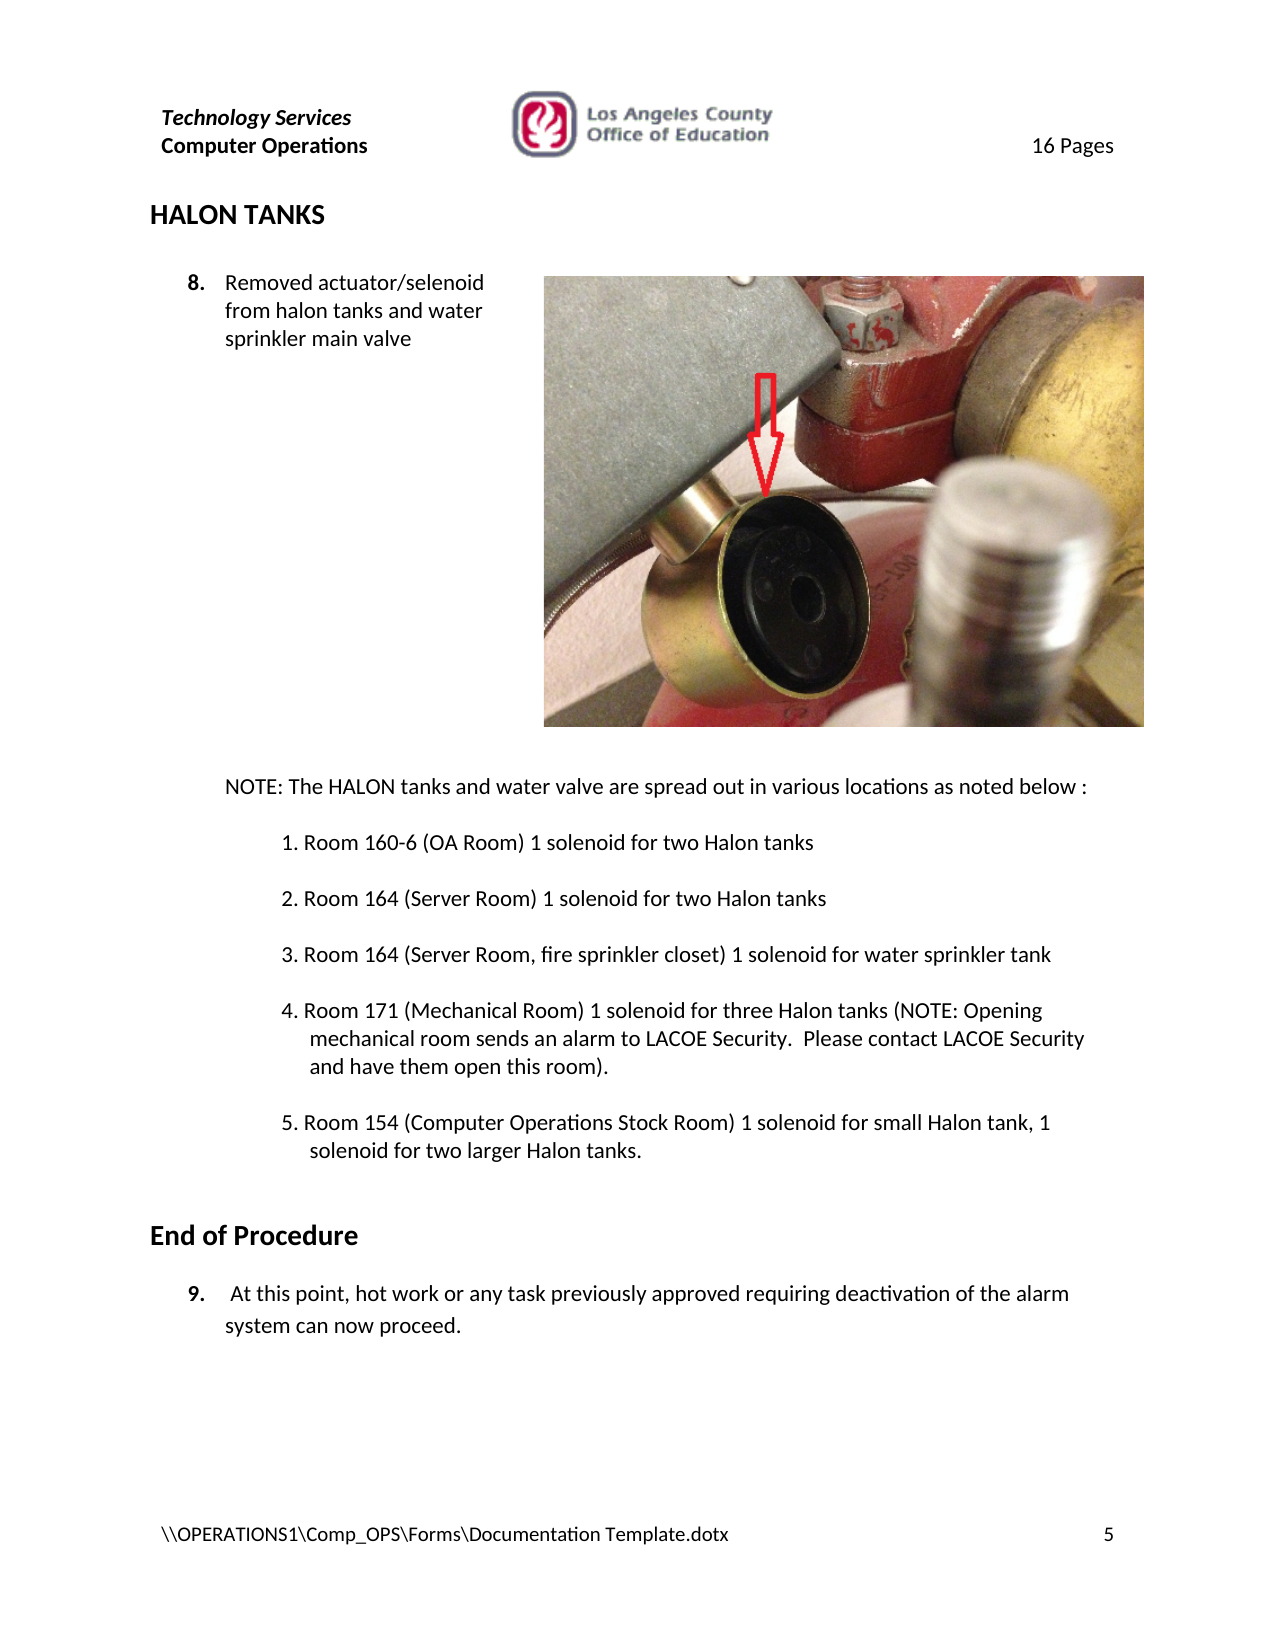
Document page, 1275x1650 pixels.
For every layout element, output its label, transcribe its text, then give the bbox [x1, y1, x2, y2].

text 4. Room 171 (Mechanical Room) 1 solenoid for three Halon tanks (NOTE: Opening mechanical room sends an alarm to LACOE Security. Please contact LACOE Security and have them open this room). [281, 996, 1125, 1080]
text HALON TANKS [150, 196, 1125, 232]
text End of Procedure [150, 1217, 1125, 1253]
text 1. Room 160-6 (OA Room) 1 solenoid for two Halon tanks [281, 828, 1125, 856]
text NOTE: The HALON tanks and water valve are spread out in various locations as noted below : [150, 772, 1125, 800]
list Removed actuator/selenoid from halon tanks and water sprinkler main valve [187, 268, 1125, 352]
text 3. Room 164 (Server Room, fire sprinkler closet) 1 solenoid for water sprinkler tank [281, 940, 1125, 968]
text 5. Room 154 (Computer Operations Stock Room) 1 solenoid for small Halon tank, 1 solenoid for two larger Halon tanks. [281, 1108, 1125, 1164]
list At this point, hot work or any task previously approved requiring deactivation of the alarm system can now proceed. [187, 1279, 1125, 1339]
picture [491, 75, 787, 169]
text 2. Room 164 (Server Room) 1 solenoid for two Halon tanks [281, 884, 1125, 912]
picture [543, 276, 1144, 727]
